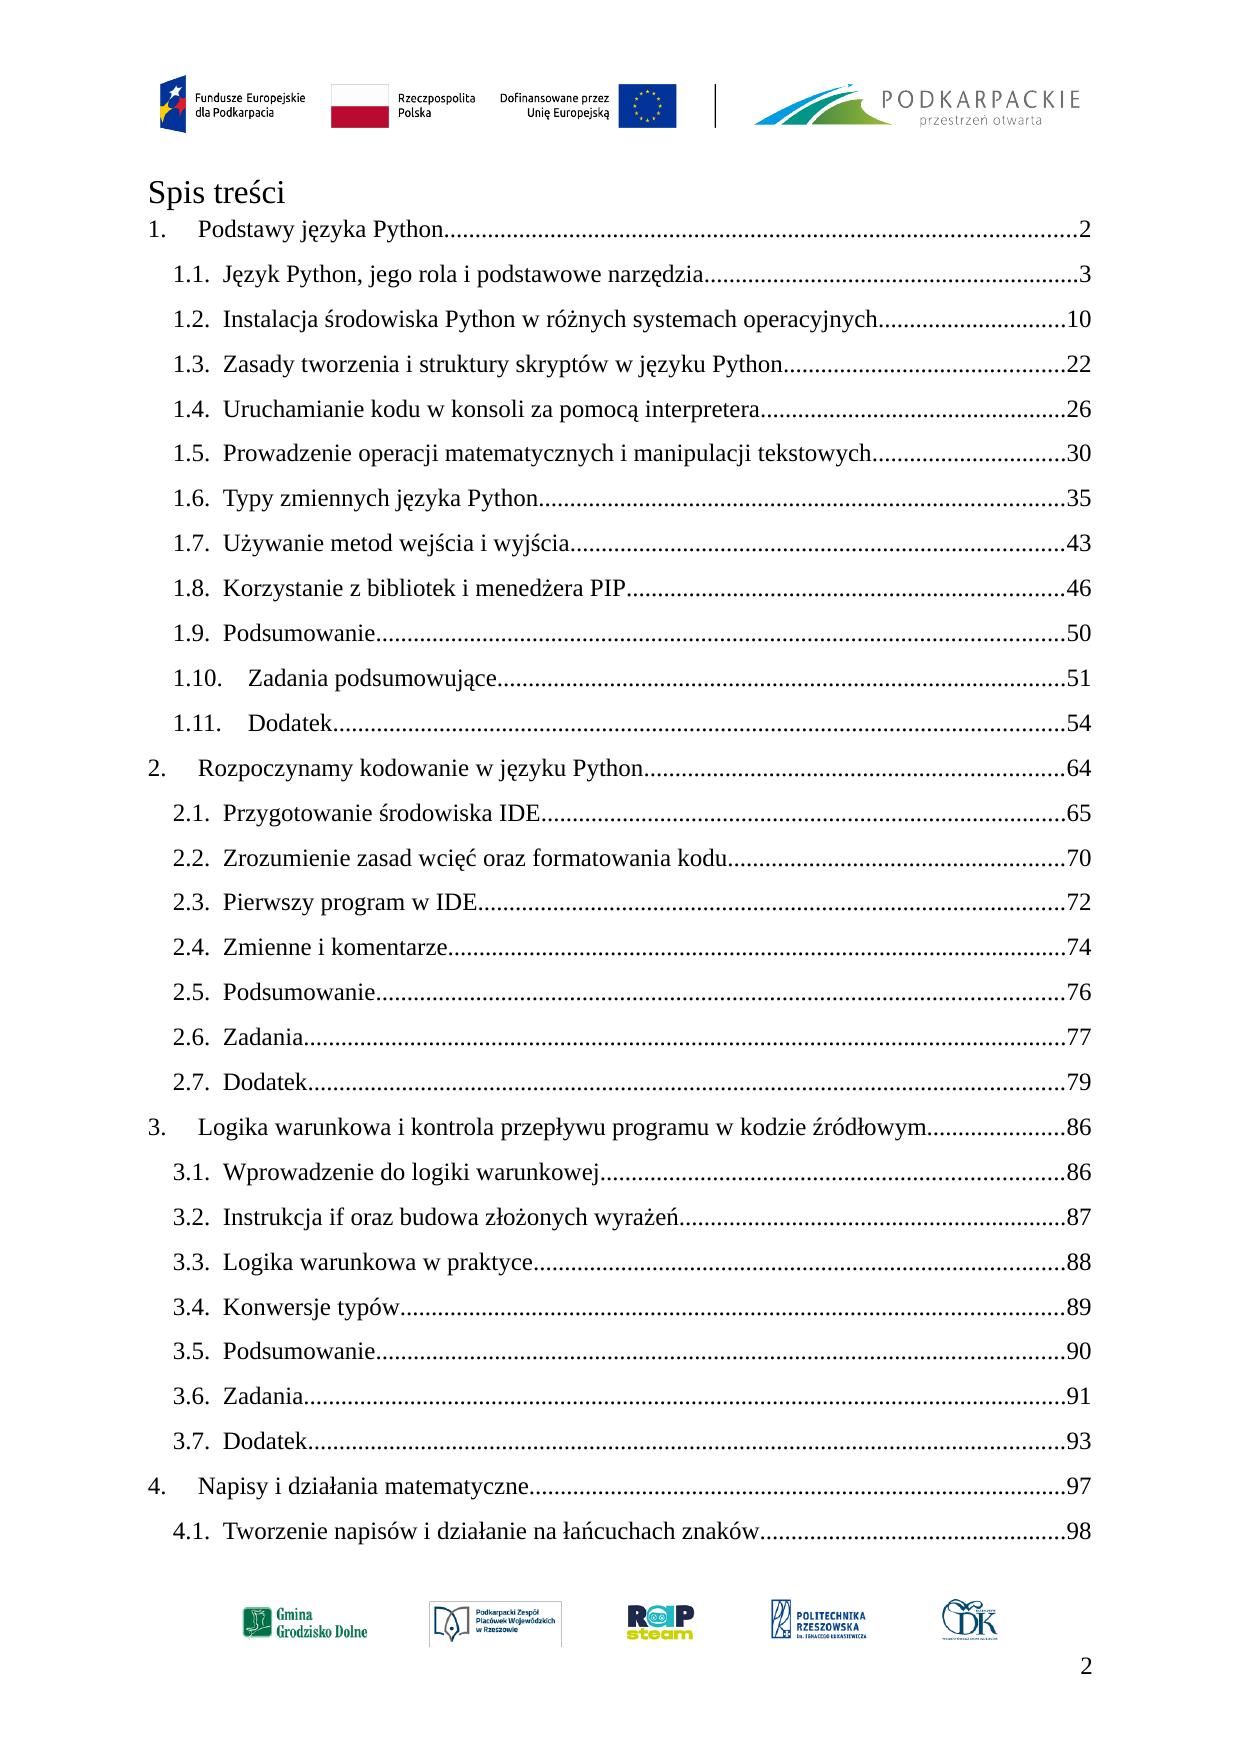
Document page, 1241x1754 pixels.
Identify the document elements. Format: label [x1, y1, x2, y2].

picture [147, 60, 1093, 148]
picture [242, 1585, 998, 1652]
